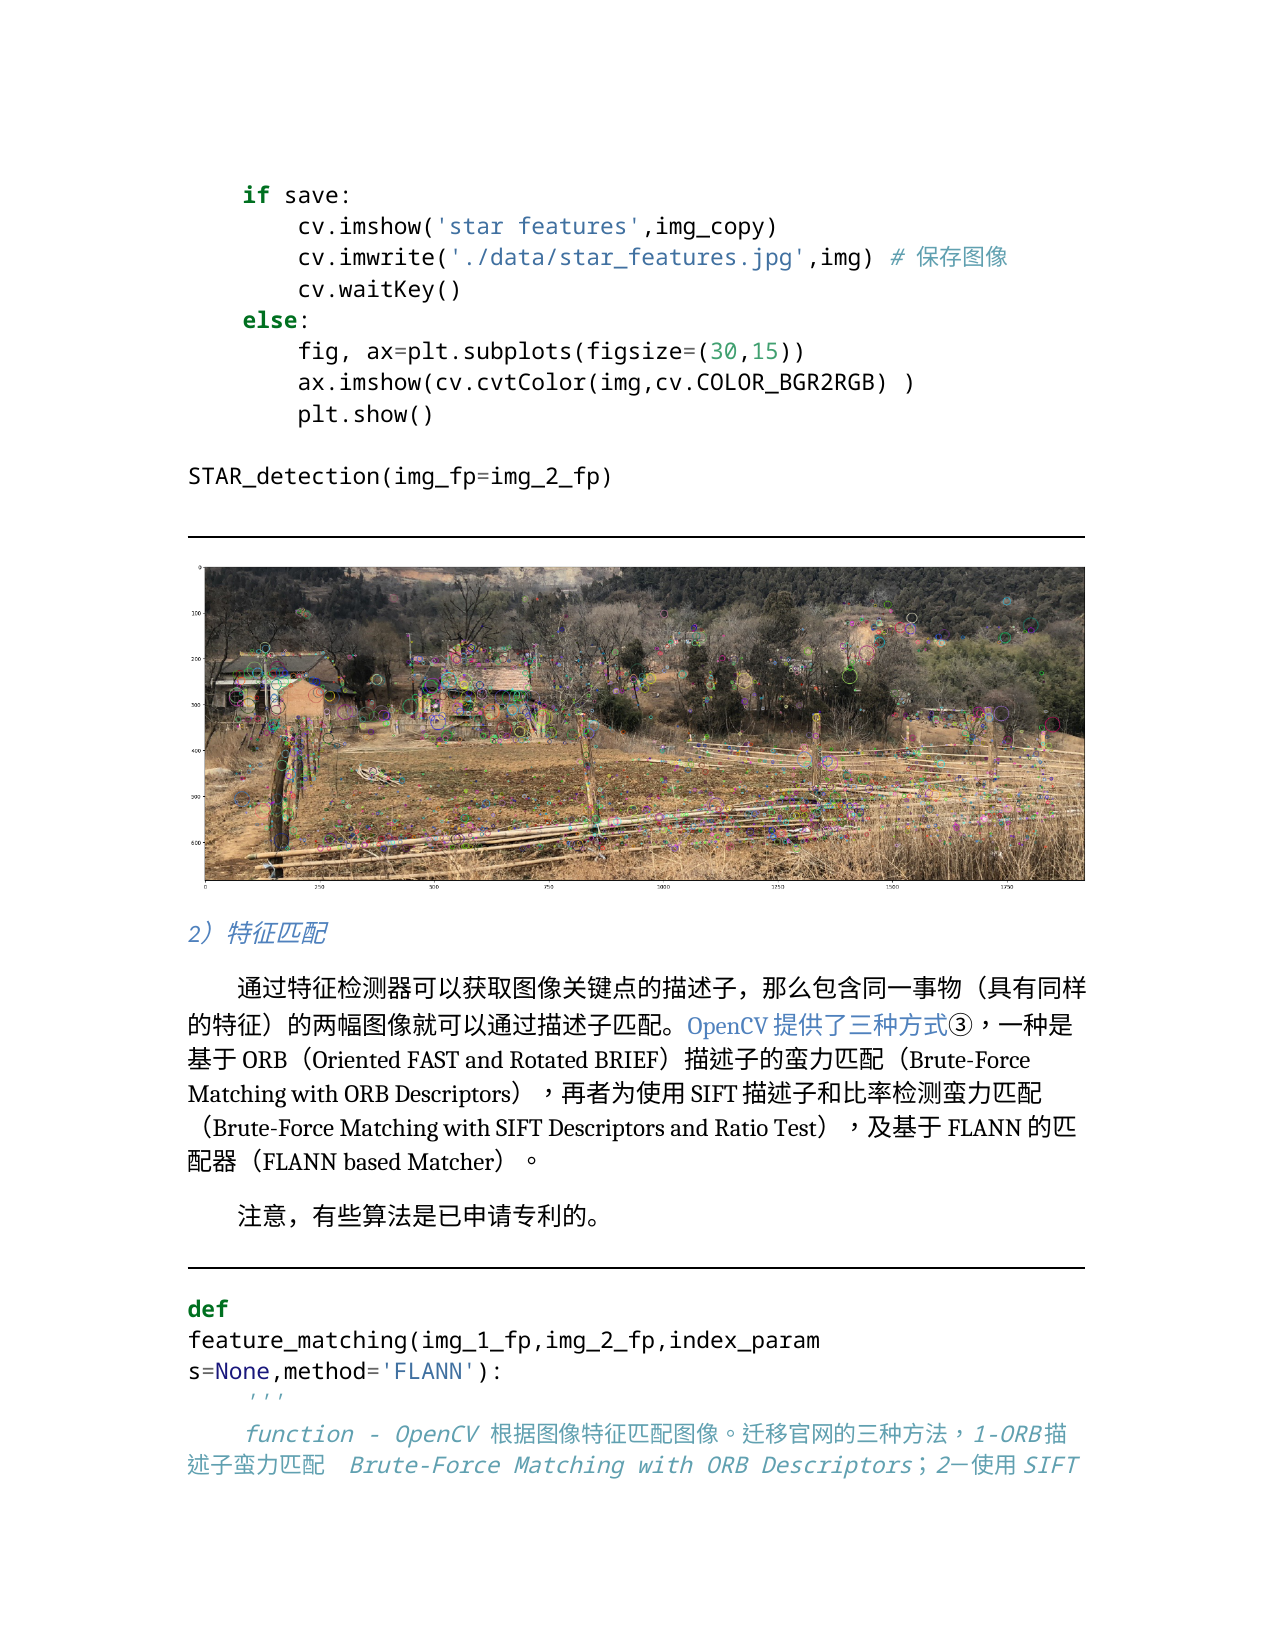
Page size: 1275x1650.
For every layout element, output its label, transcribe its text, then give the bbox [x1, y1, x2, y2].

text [187, 1293, 1087, 1480]
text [187, 150, 1087, 491]
text 注意，有些算法是已申请专利的。 [237, 1196, 1037, 1233]
picture [187, 561, 1088, 893]
text 通过特征检测器可以获取图像关键点的描述子，那么包含同一事物（具有同样的特征）的两幅图像就可以通过描述子匹配。OpenCV提供了三种方式③，一种是基于ORB（Oriented FAST and Rotated BRIEF）描述子的蛮力匹配（Brute-Force Matching with ORB Descriptors），再者为使用SIFT描述子和比率检测蛮力匹配（Brute-Force Matching with SIFT Descriptors and Ratio Test），及基于FLANN的匹配器（FLANN based Matcher）。 [187, 969, 1087, 1178]
subtitle 2）特征匹配 [187, 914, 1087, 950]
